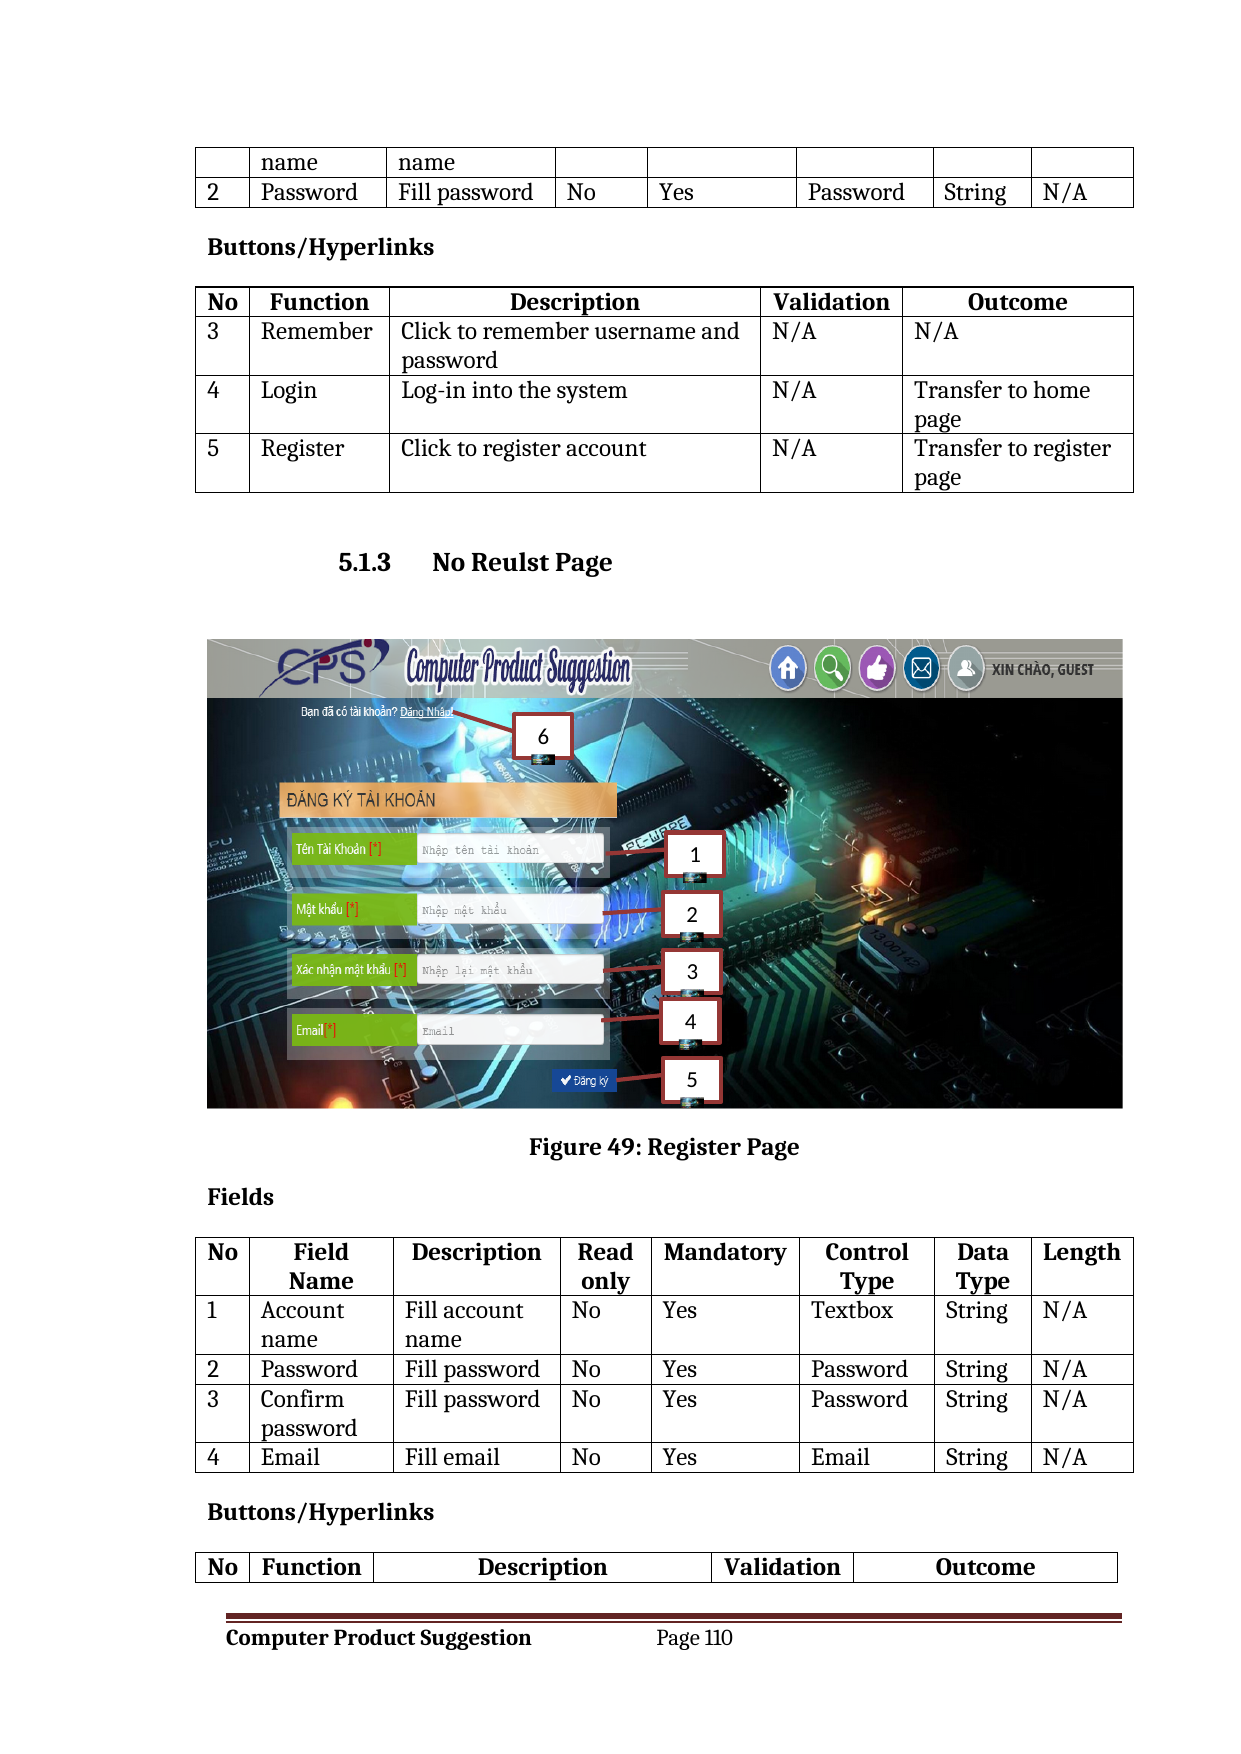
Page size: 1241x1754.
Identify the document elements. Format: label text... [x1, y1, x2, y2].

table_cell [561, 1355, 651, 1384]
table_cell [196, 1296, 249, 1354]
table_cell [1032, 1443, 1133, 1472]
picture [207, 639, 1123, 1109]
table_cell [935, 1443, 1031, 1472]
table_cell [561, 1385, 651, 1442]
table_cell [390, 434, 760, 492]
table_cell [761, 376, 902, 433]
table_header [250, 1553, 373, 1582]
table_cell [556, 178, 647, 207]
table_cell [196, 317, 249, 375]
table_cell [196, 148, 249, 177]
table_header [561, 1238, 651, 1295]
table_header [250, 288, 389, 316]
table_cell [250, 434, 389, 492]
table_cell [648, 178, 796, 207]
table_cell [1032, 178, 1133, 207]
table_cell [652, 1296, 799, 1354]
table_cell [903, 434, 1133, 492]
text Figure 49: Register Page [207, 1133, 1122, 1162]
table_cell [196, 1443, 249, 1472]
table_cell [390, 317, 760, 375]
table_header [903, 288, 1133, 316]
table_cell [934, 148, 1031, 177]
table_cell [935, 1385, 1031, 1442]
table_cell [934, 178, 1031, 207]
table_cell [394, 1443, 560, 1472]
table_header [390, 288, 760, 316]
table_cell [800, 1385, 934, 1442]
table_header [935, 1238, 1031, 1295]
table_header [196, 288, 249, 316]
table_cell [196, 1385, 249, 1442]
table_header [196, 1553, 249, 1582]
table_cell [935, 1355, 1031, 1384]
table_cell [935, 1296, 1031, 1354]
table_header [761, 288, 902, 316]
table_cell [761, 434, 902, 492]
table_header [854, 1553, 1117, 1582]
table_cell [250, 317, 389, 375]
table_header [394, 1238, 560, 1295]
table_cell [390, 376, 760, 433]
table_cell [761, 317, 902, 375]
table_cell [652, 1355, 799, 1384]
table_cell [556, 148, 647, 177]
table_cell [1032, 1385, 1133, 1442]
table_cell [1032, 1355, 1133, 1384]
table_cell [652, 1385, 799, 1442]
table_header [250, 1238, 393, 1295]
subtitle No Reulst Page [338, 547, 1122, 578]
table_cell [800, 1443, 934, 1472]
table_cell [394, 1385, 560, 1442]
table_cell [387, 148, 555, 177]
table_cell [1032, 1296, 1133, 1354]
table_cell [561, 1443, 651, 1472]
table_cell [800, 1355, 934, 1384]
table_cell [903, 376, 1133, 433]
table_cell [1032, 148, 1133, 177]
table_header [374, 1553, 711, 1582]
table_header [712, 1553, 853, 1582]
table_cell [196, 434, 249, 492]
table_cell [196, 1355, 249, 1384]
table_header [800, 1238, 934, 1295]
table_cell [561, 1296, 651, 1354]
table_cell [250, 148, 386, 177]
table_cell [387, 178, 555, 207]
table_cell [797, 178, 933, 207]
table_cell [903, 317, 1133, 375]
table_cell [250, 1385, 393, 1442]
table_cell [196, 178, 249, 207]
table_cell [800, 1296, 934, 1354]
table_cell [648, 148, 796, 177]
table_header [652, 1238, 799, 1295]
text Buttons/Hyperlinks [207, 233, 1122, 261]
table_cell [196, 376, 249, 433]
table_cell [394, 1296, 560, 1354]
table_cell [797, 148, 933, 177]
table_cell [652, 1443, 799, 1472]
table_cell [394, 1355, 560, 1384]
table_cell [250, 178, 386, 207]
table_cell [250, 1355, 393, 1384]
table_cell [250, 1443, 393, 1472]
text Buttons/Hyperlinks [207, 1498, 1122, 1527]
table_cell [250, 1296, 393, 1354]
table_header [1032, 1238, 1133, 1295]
text Fields [207, 1183, 1122, 1212]
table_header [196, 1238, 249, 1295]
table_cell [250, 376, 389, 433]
